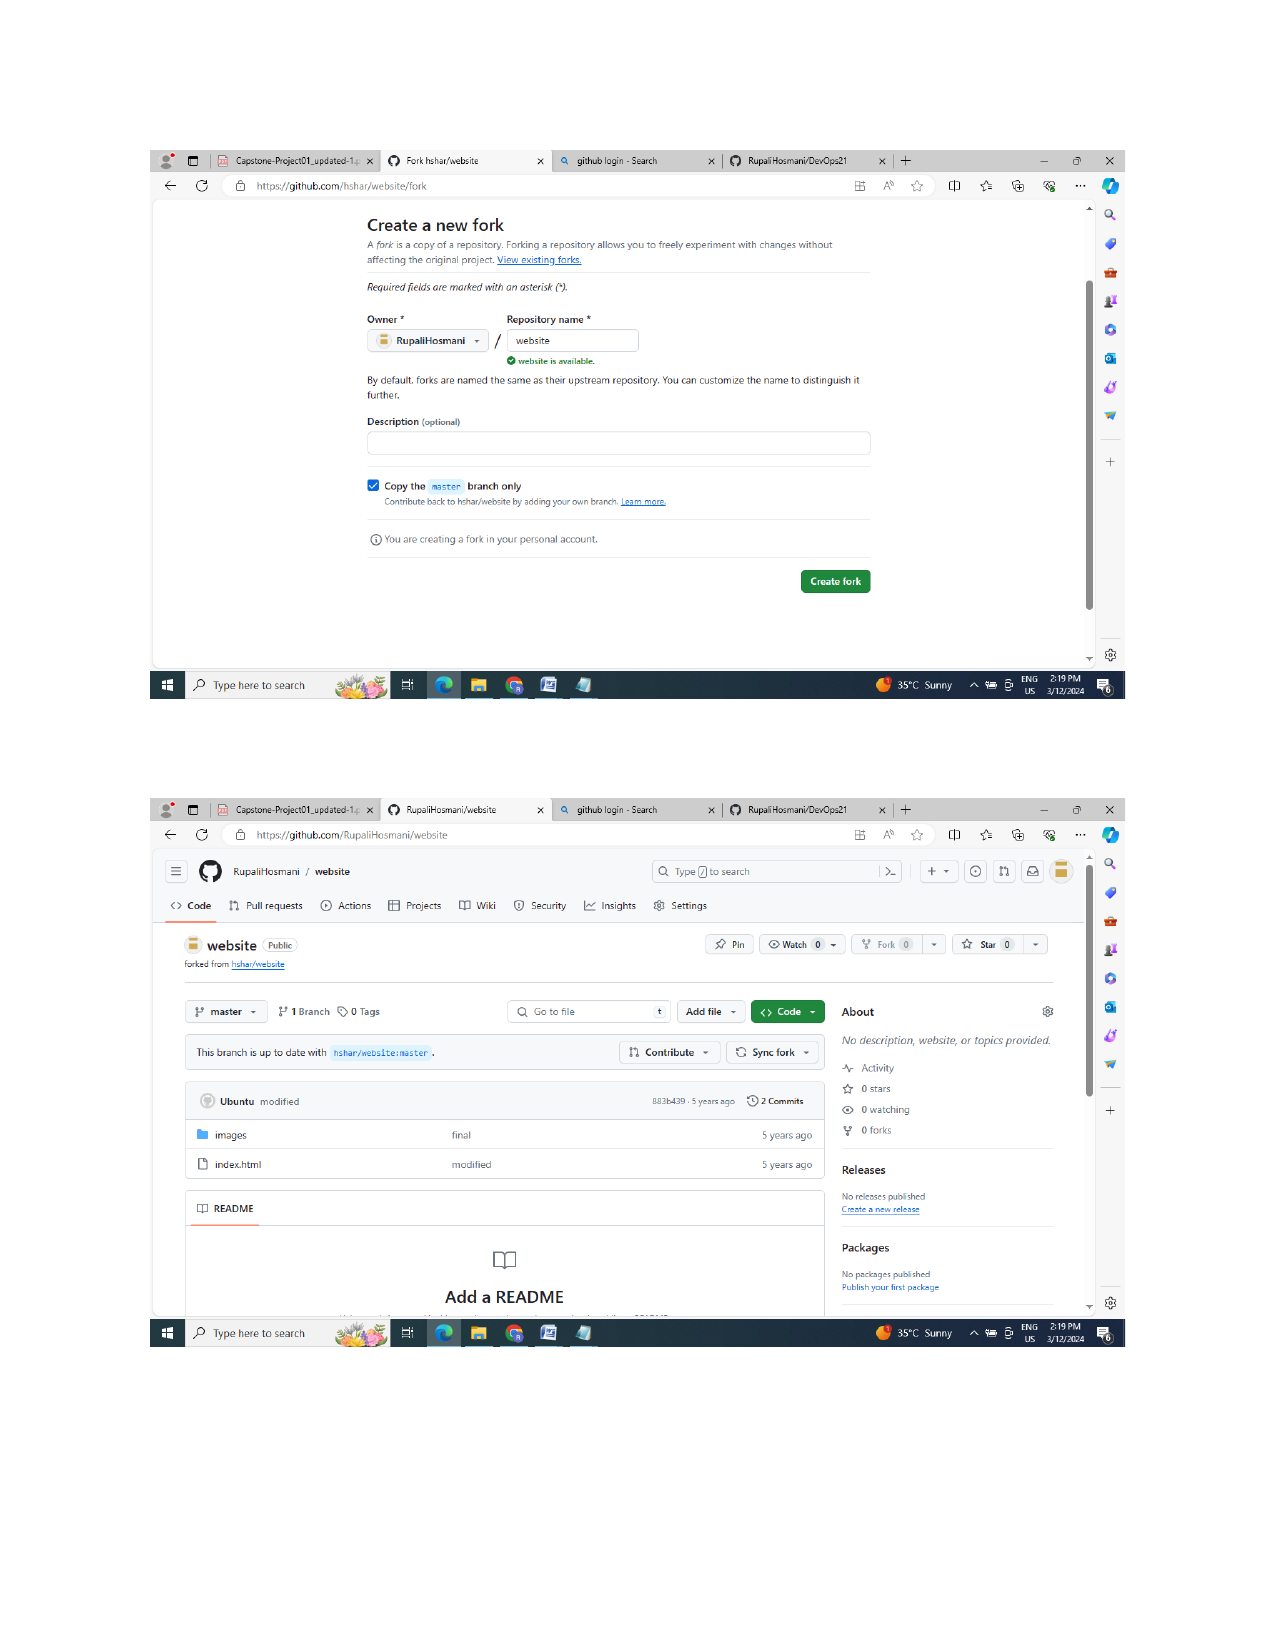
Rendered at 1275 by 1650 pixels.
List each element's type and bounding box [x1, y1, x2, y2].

picture [150, 150, 1125, 699]
picture [150, 798, 1125, 1347]
